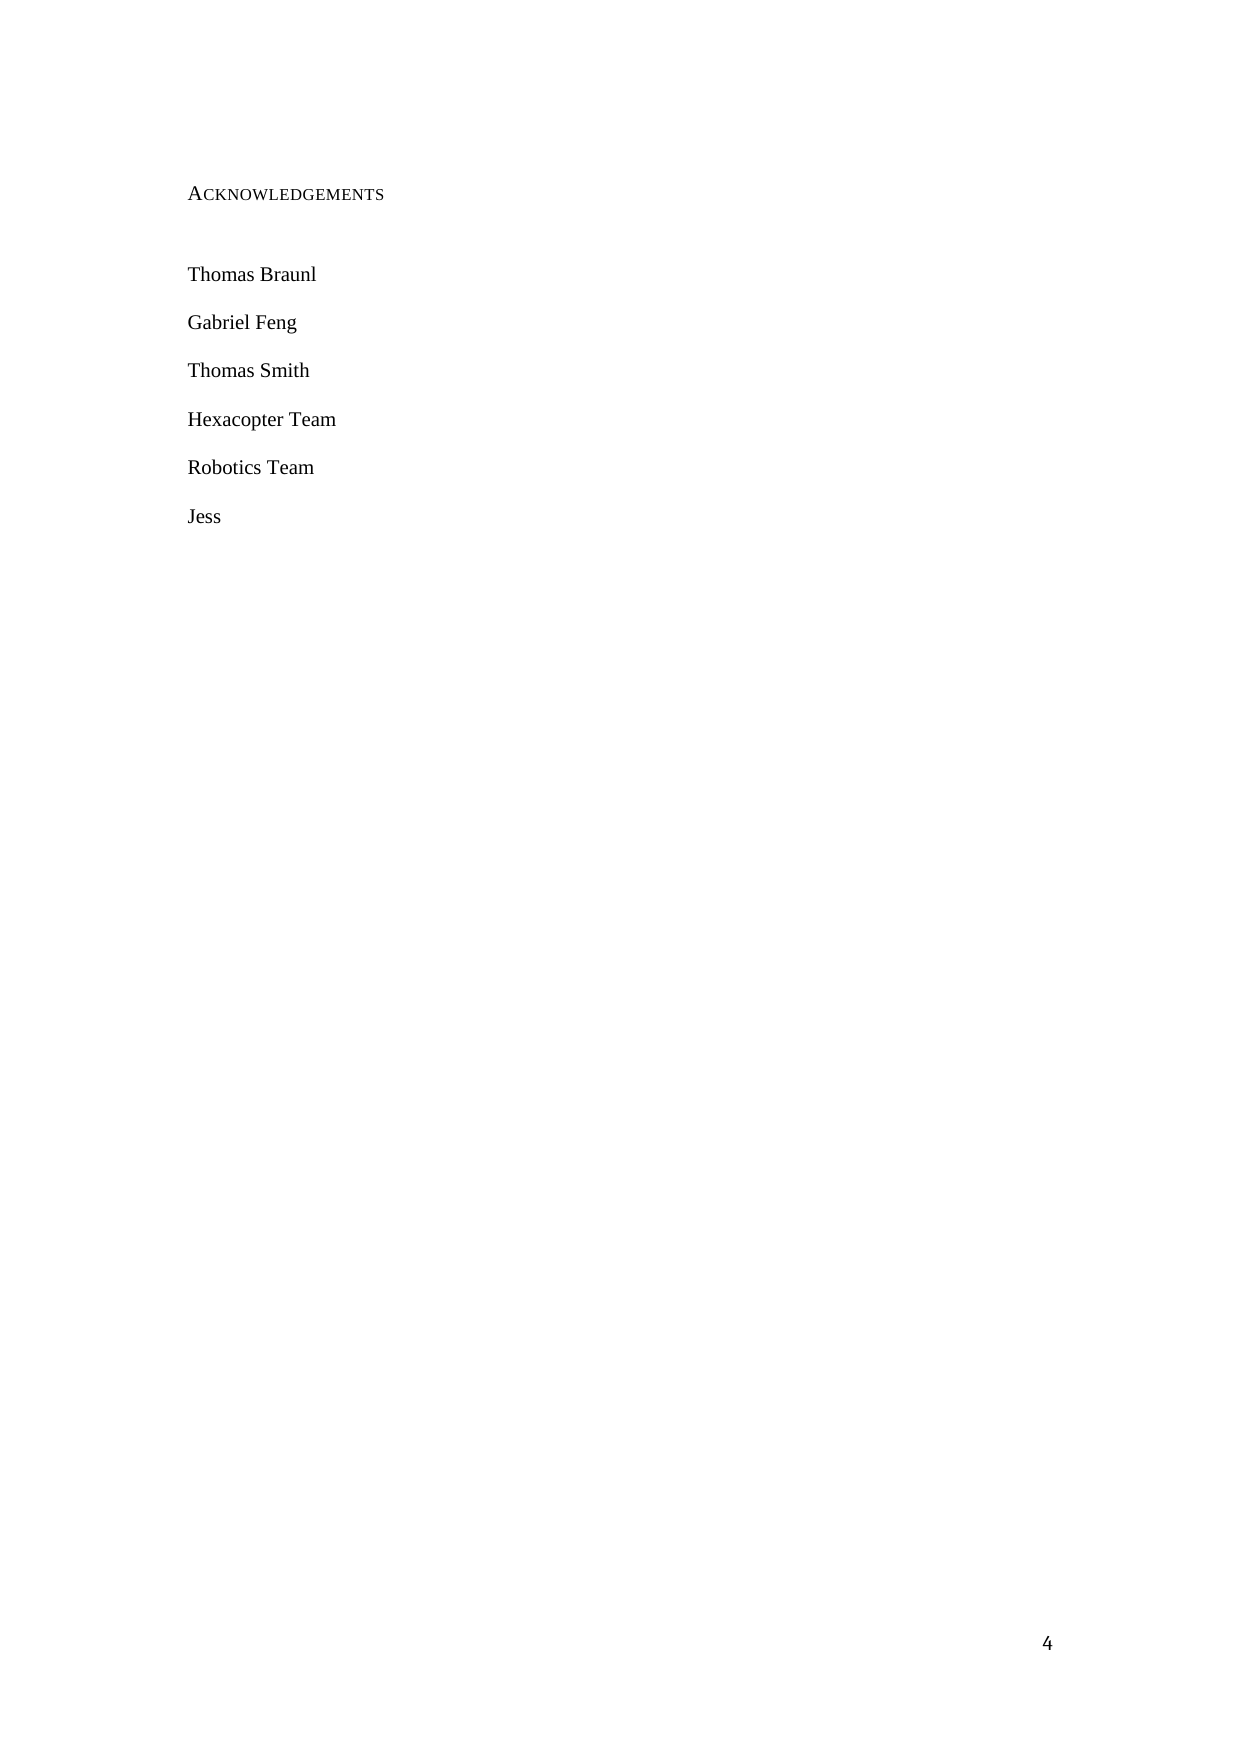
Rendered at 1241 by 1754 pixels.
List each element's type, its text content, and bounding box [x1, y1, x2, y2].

text Jess [187, 504, 1053, 528]
text Thomas Smith [187, 358, 1053, 382]
text Hexacopter Team [187, 407, 1053, 431]
text Robotics Team [187, 455, 1053, 479]
text Thomas Braunl [187, 261, 1053, 286]
text Gabriel Feng [187, 310, 1053, 334]
subtitle Acknowledgements [187, 181, 1053, 205]
